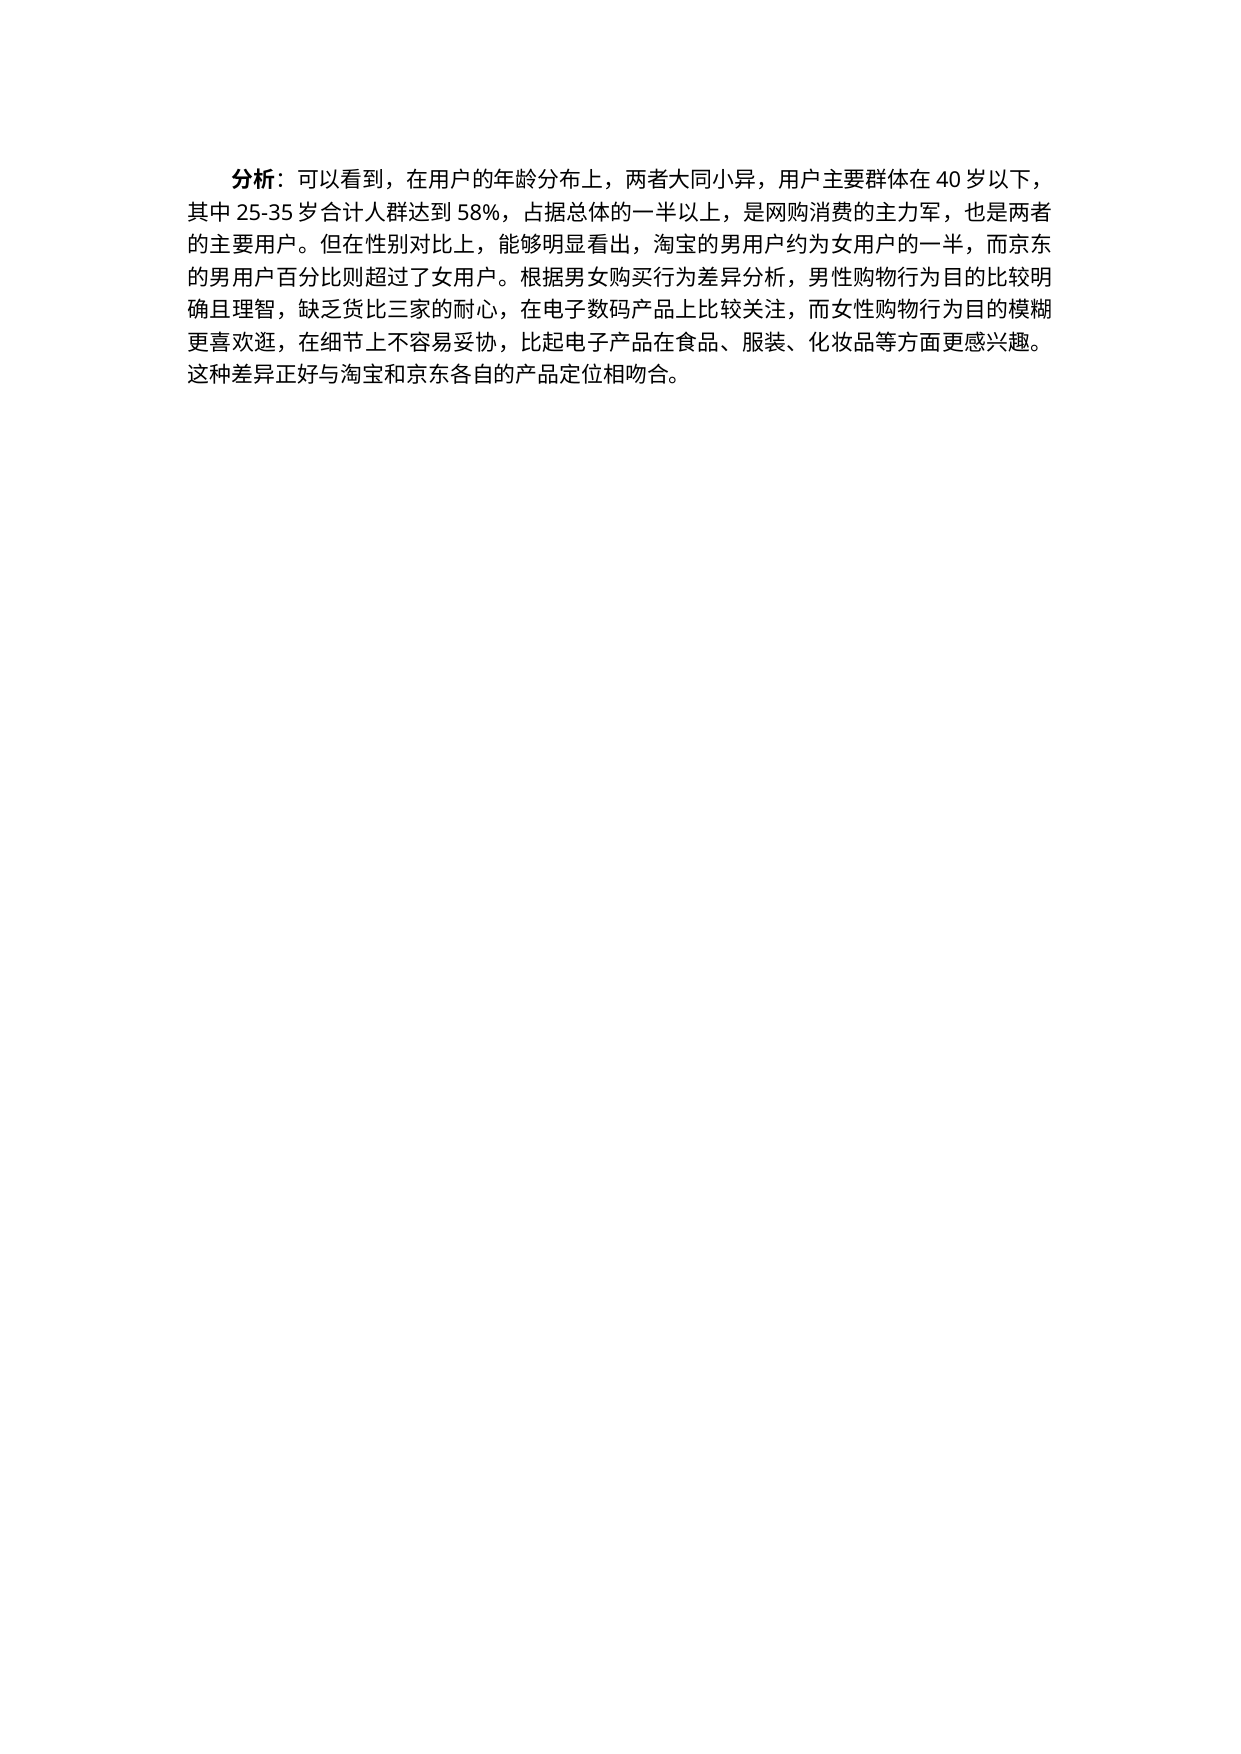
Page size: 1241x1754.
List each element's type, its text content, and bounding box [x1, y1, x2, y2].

text 分析：可以看到，在用户的年龄分布上，两者大同小异，用户主要群体在40岁以下，其中25-35岁合计人群达到58%，占据总体的一半以上，是网购消费的主力军，也是两者的主要用户。但在性别对比上，能够明显看出，淘宝的男用户约为女用户的一半，而京东的男用户百分比则超过了女用户。根据男女购买行为差异分析，男性购物行为目的比较明确且理智，缺乏货比三家的耐心，在电子数码产品上比较关注，而女性购物行为目的模糊，更喜欢逛，在细节上不容易妥协，比起电子产品在食品、服装、化妆品等方面更感兴趣。这种差异正好与淘宝和京东各自的产品定位相吻合。 [187, 162, 1053, 389]
